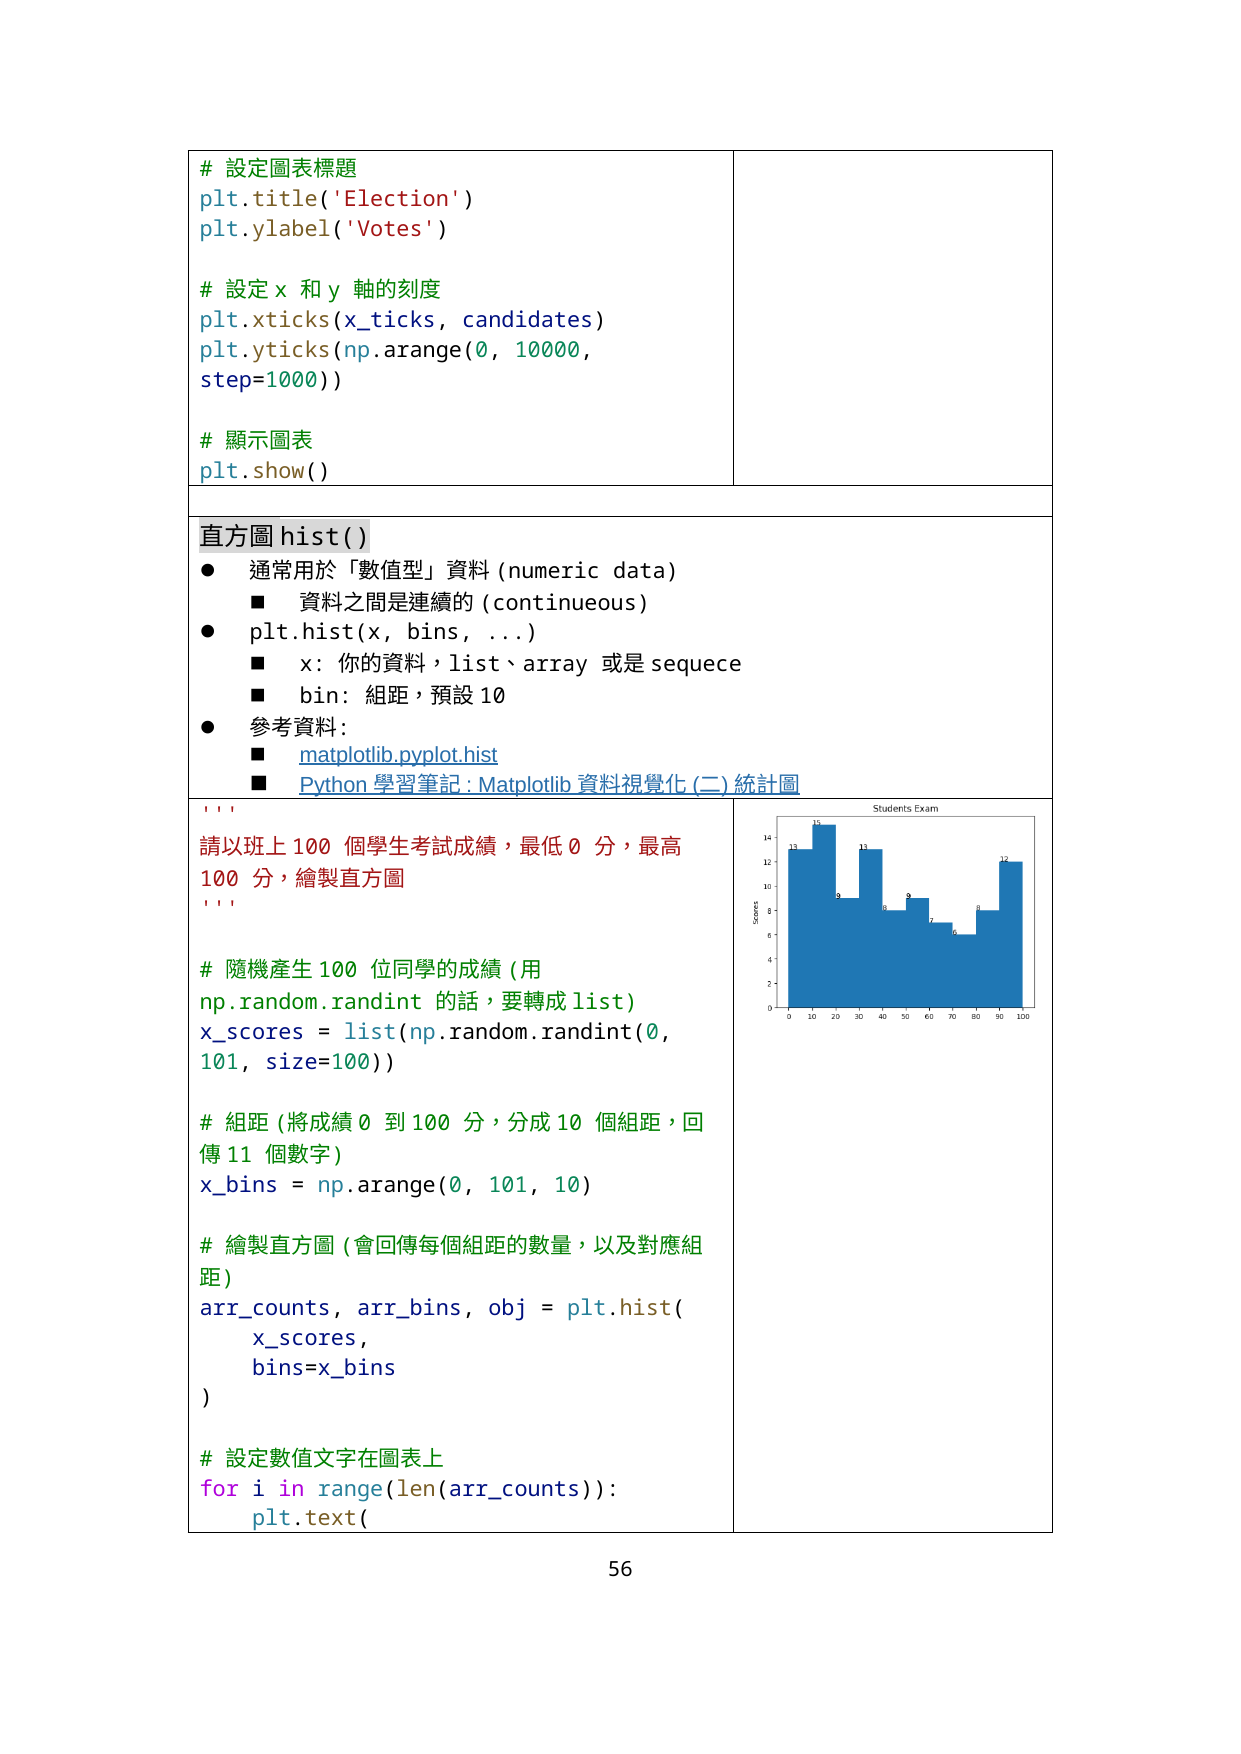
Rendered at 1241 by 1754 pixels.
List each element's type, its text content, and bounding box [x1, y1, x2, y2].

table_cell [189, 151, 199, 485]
table_cell [189, 486, 1052, 516]
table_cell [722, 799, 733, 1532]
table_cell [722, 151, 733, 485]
table_cell [734, 799, 1052, 1532]
table_cell [734, 151, 1052, 485]
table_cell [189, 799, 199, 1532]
table_cell 直方圖 hist() 通常用於「數值型」資料 (numeric data) 資料之間是連續的 (continueous) plt.hist(x, bins, ...) x: 你的資料，list、array 或是 sequece bin: 組距，預設 10 參考資料: matplotlib.pyplot.hist Python 學習筆記 : Matplotlib 資料視覺化 (二) 統計圖 [189, 517, 1052, 798]
picture [747, 799, 1039, 1025]
